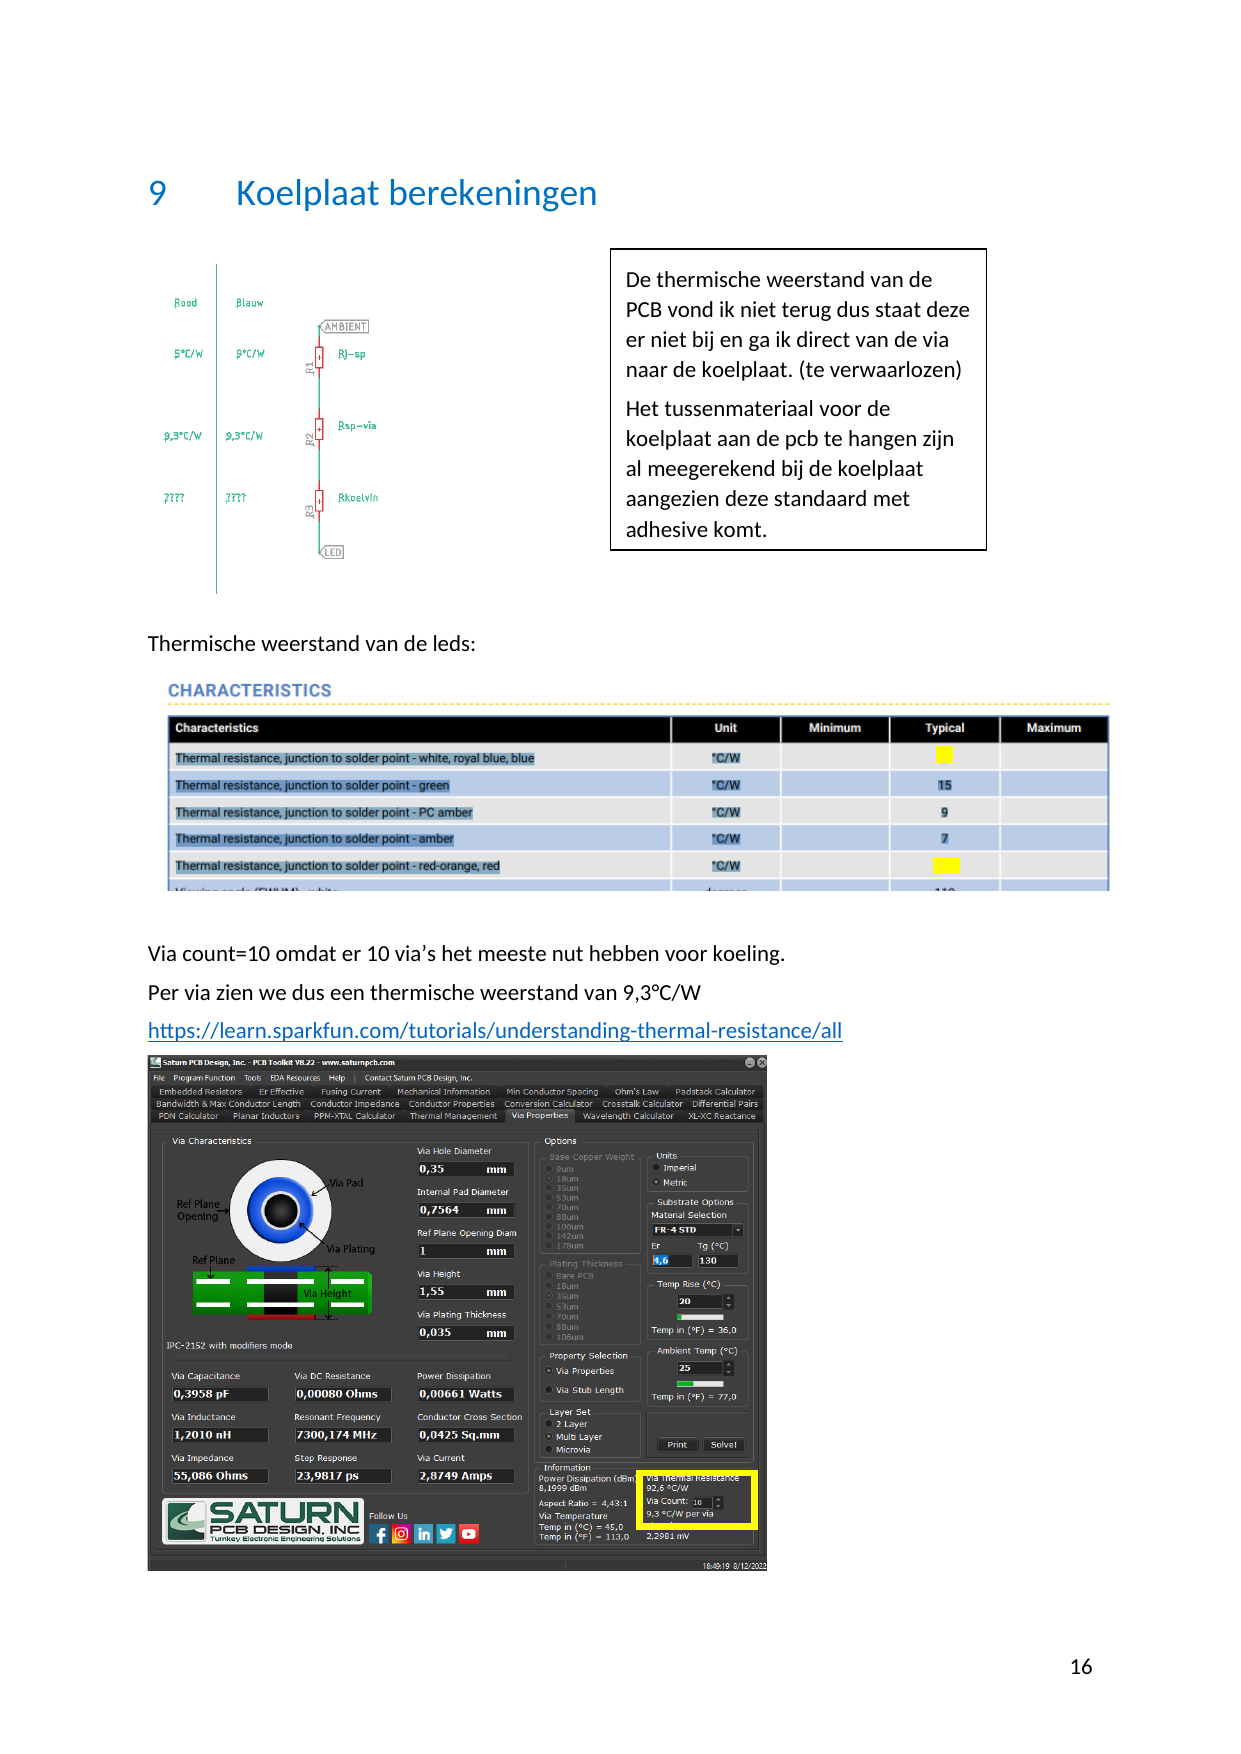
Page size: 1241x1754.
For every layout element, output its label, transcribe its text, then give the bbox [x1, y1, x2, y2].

picture [147, 1055, 767, 1571]
picture [147, 242, 400, 619]
text Thermische weerstand van de leds: [148, 629, 1093, 658]
text Via count=10 omdat er 10 via’s het meeste nut hebben voor koeling. [148, 939, 1093, 967]
picture [147, 668, 1129, 891]
text Per via zien we dus een thermische weerstand van 9,3°C/W [148, 978, 1093, 1006]
text https://learn.sparkfun.com/tutorials/understanding-thermal-resistance/all [148, 1016, 1093, 1044]
subtitle Koelplaat berekeningen [148, 168, 1093, 214]
